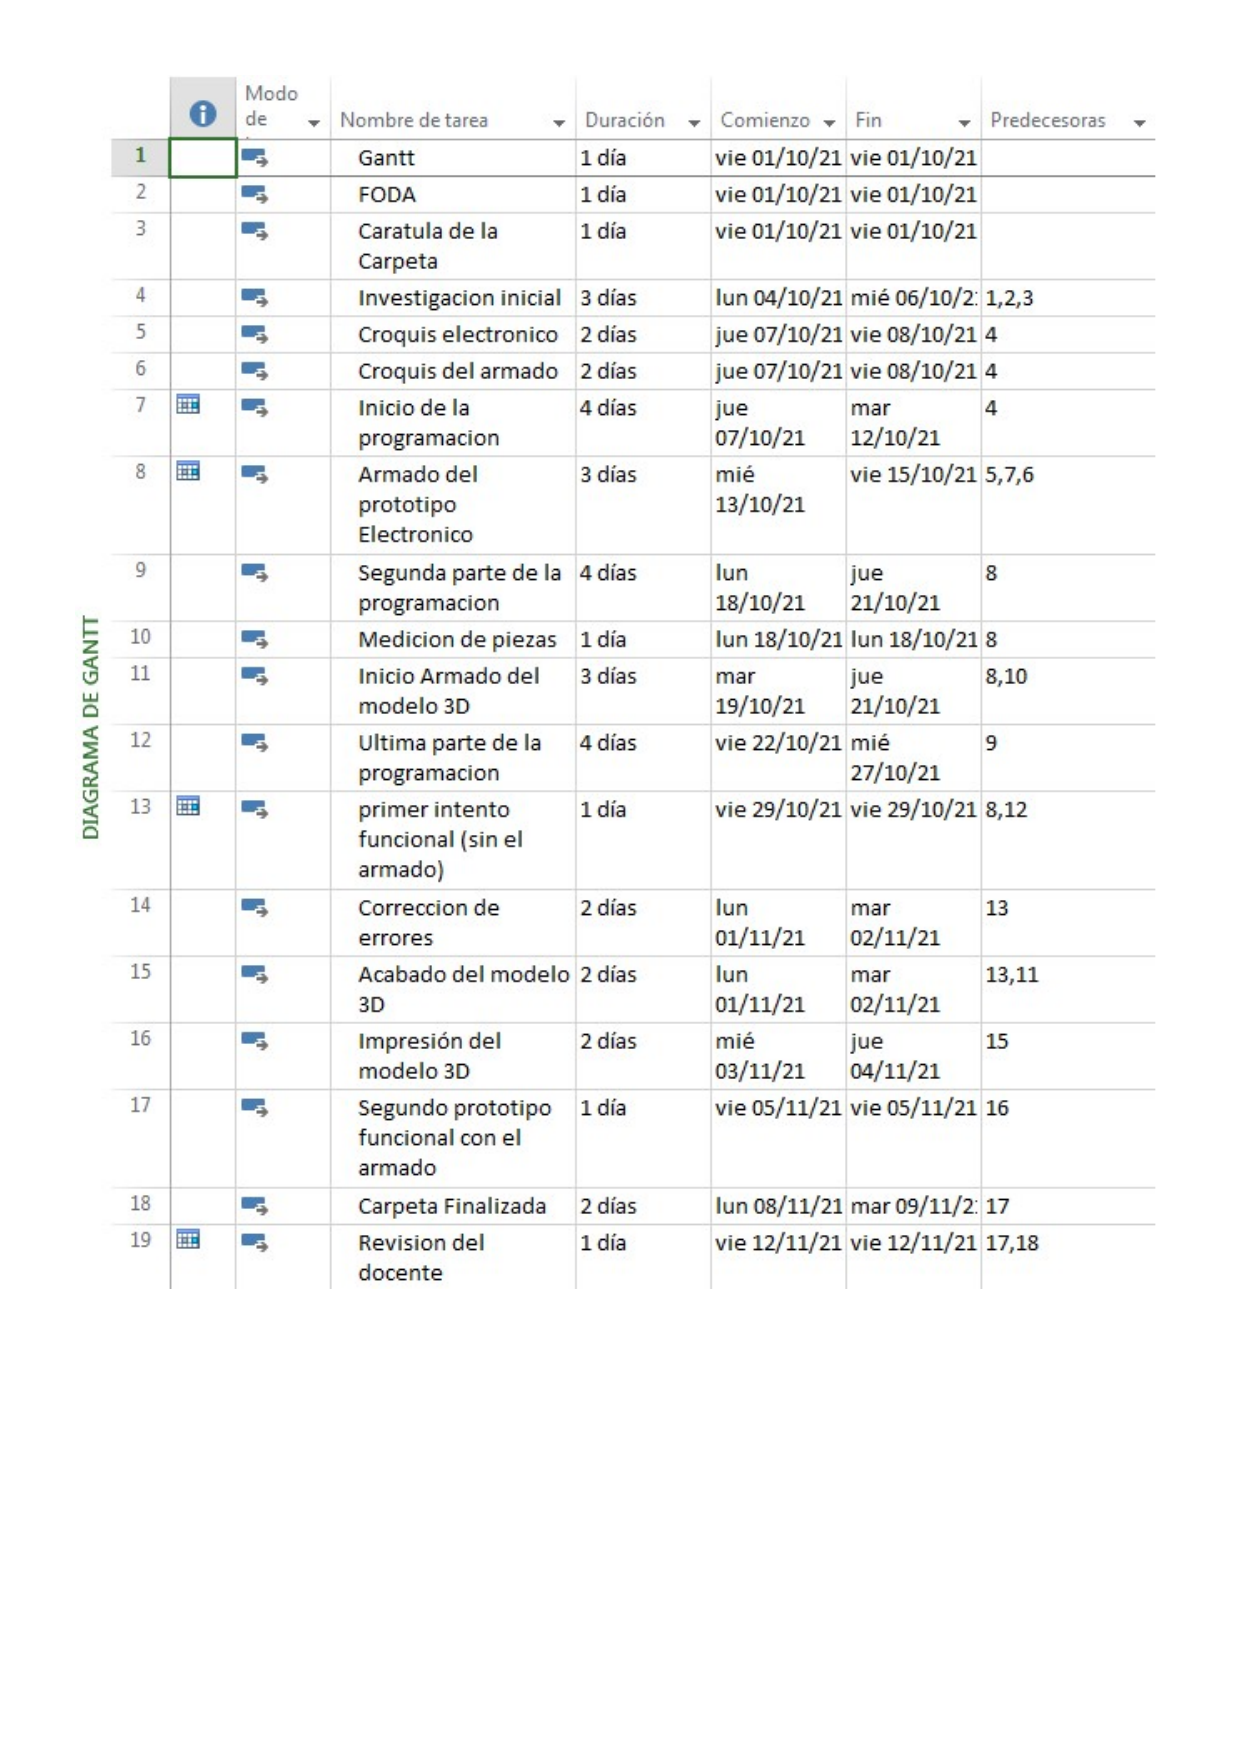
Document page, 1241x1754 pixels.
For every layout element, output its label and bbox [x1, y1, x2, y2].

picture [75, 75, 1156, 1289]
